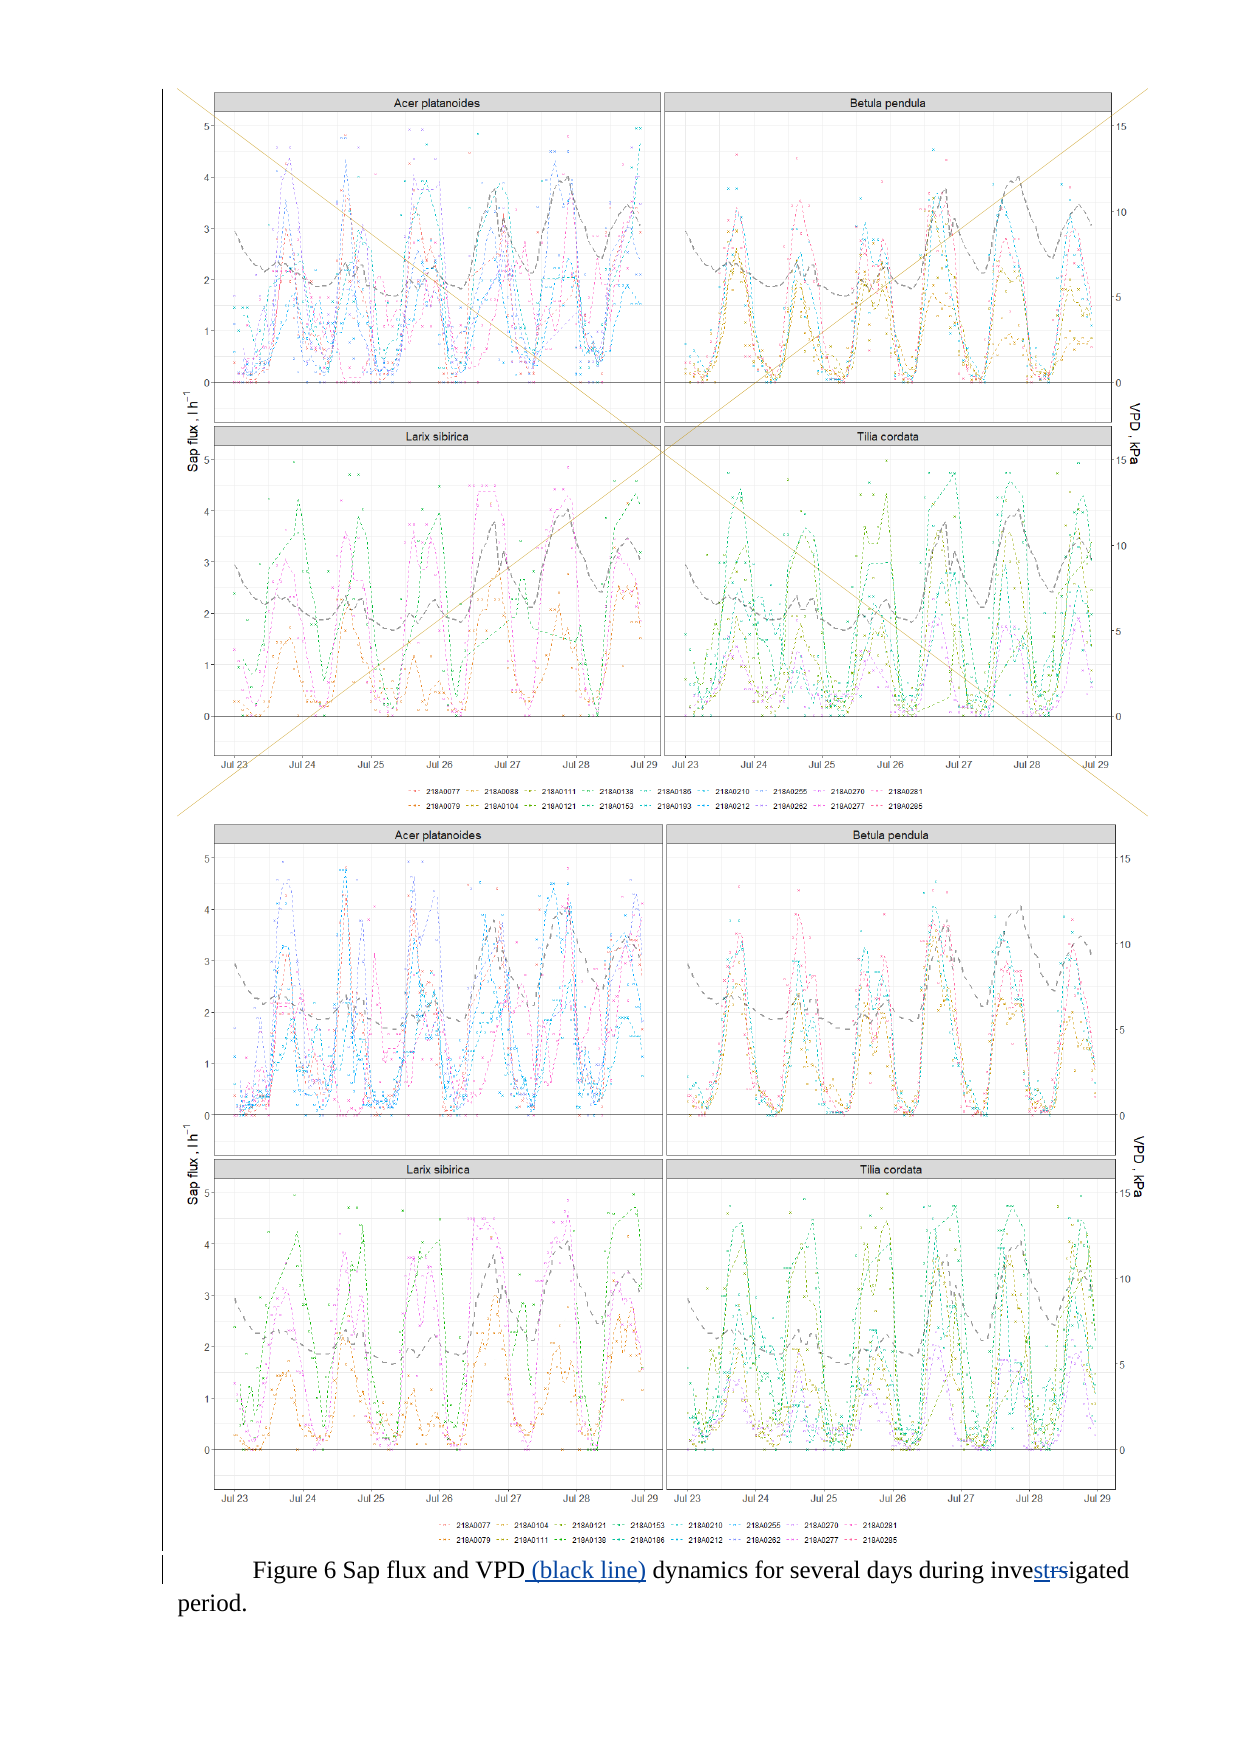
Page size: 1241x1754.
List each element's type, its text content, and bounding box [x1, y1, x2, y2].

picture [177, 90, 661, 815]
picture [178, 453, 1147, 817]
text Figure 6 Sap flux and VPD dynamics for several days during inveigated period. [177, 1555, 1152, 1617]
picture [178, 88, 1147, 451]
picture [177, 820, 1152, 1551]
picture [664, 90, 1148, 815]
